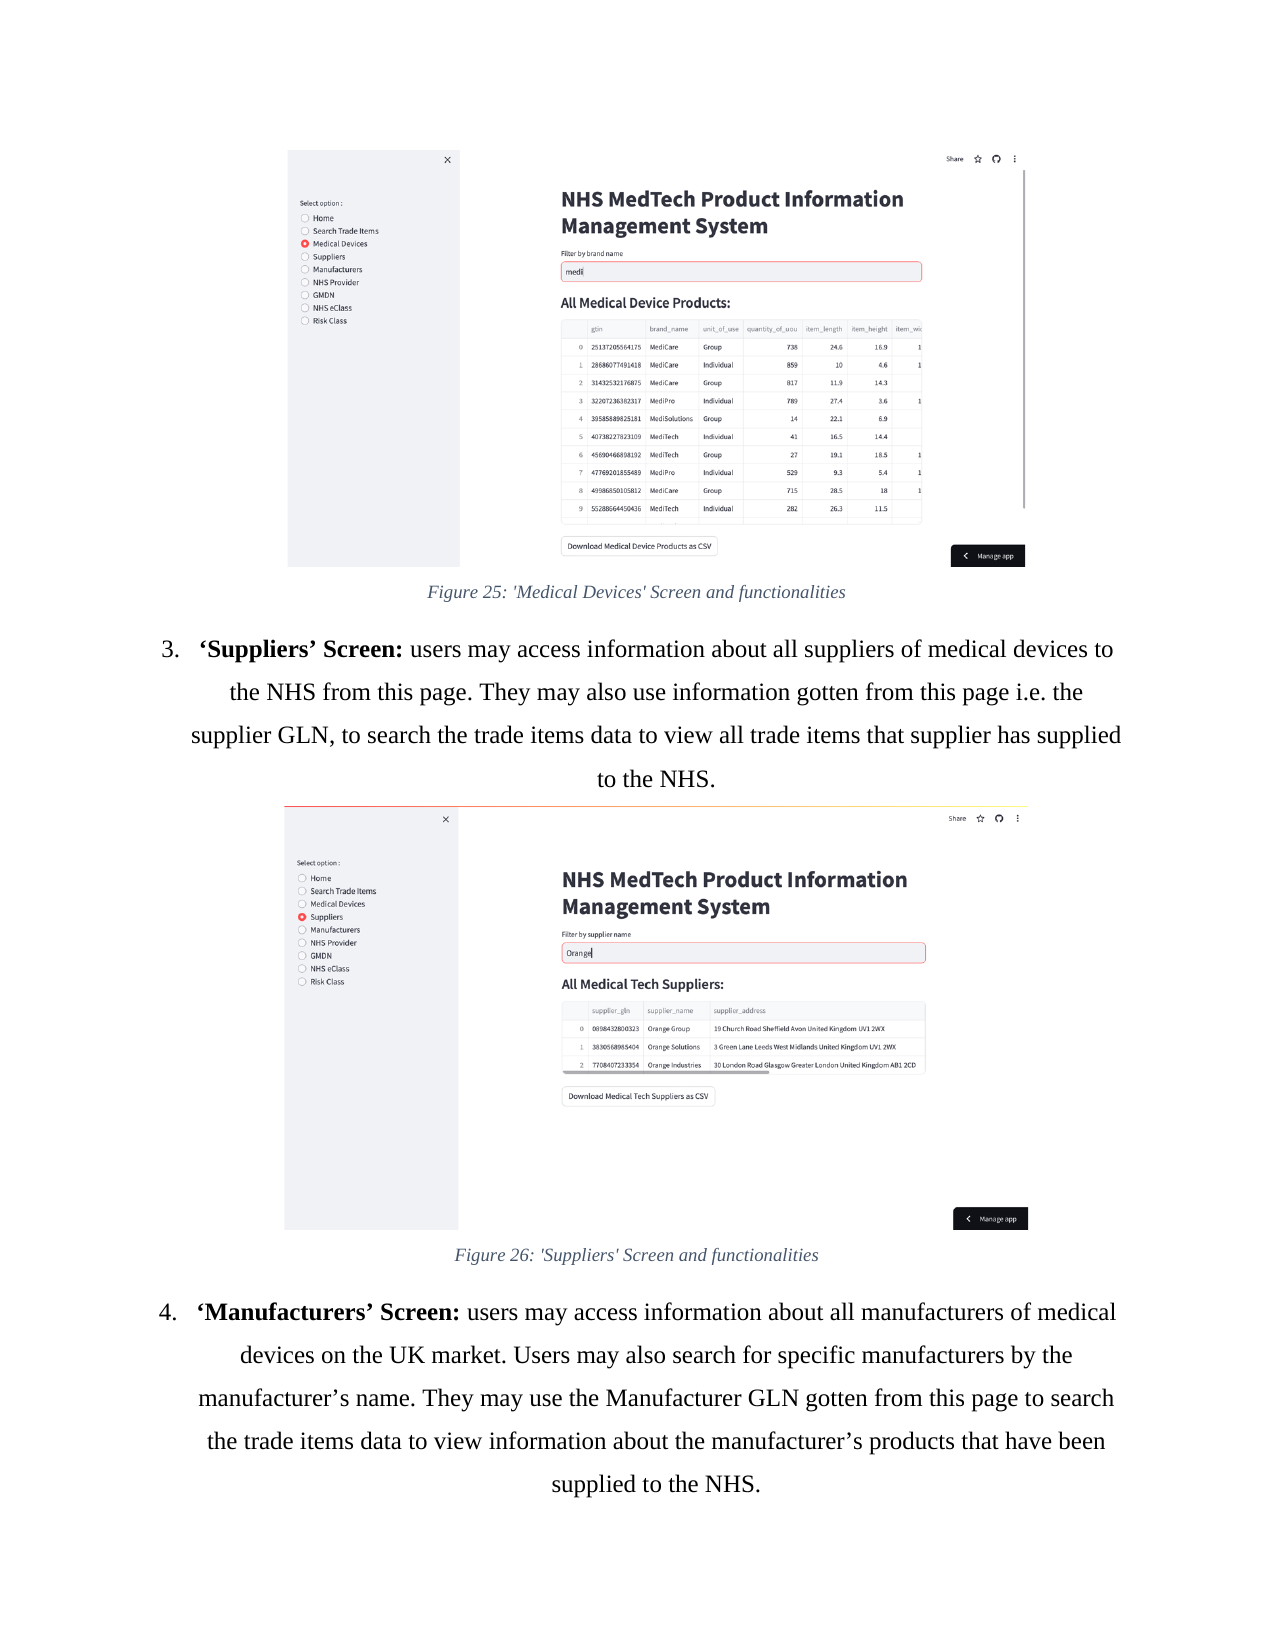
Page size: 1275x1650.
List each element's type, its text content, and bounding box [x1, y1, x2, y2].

picture [284, 806, 1029, 1230]
text Figure 26: 'Suppliers' Screen and functionalities [150, 1244, 1125, 1265]
list ‘Manufacturers’ Screen: users may access information about all manufacturers of medical devices on the UK market. Users may also search for specific manufacturers by the manufacturer’s name. They may use the Manufacturer GLN gotten from this page to search the trade items data to view information about the manufacturer’s products that have been supplied to the NHS. [150, 1297, 1125, 1498]
picture [287, 150, 1026, 567]
list ‘Suppliers’ Screen: users may access information about all suppliers of medical devices to the NHS from this page. They may also use information gotten from this page i.e. the supplier GLN, to search the trade items data to view all trade items that supplier has supplied to the NHS. [150, 634, 1125, 792]
text Figure 25: 'Medical Devices' Screen and functionalities [150, 581, 1125, 603]
